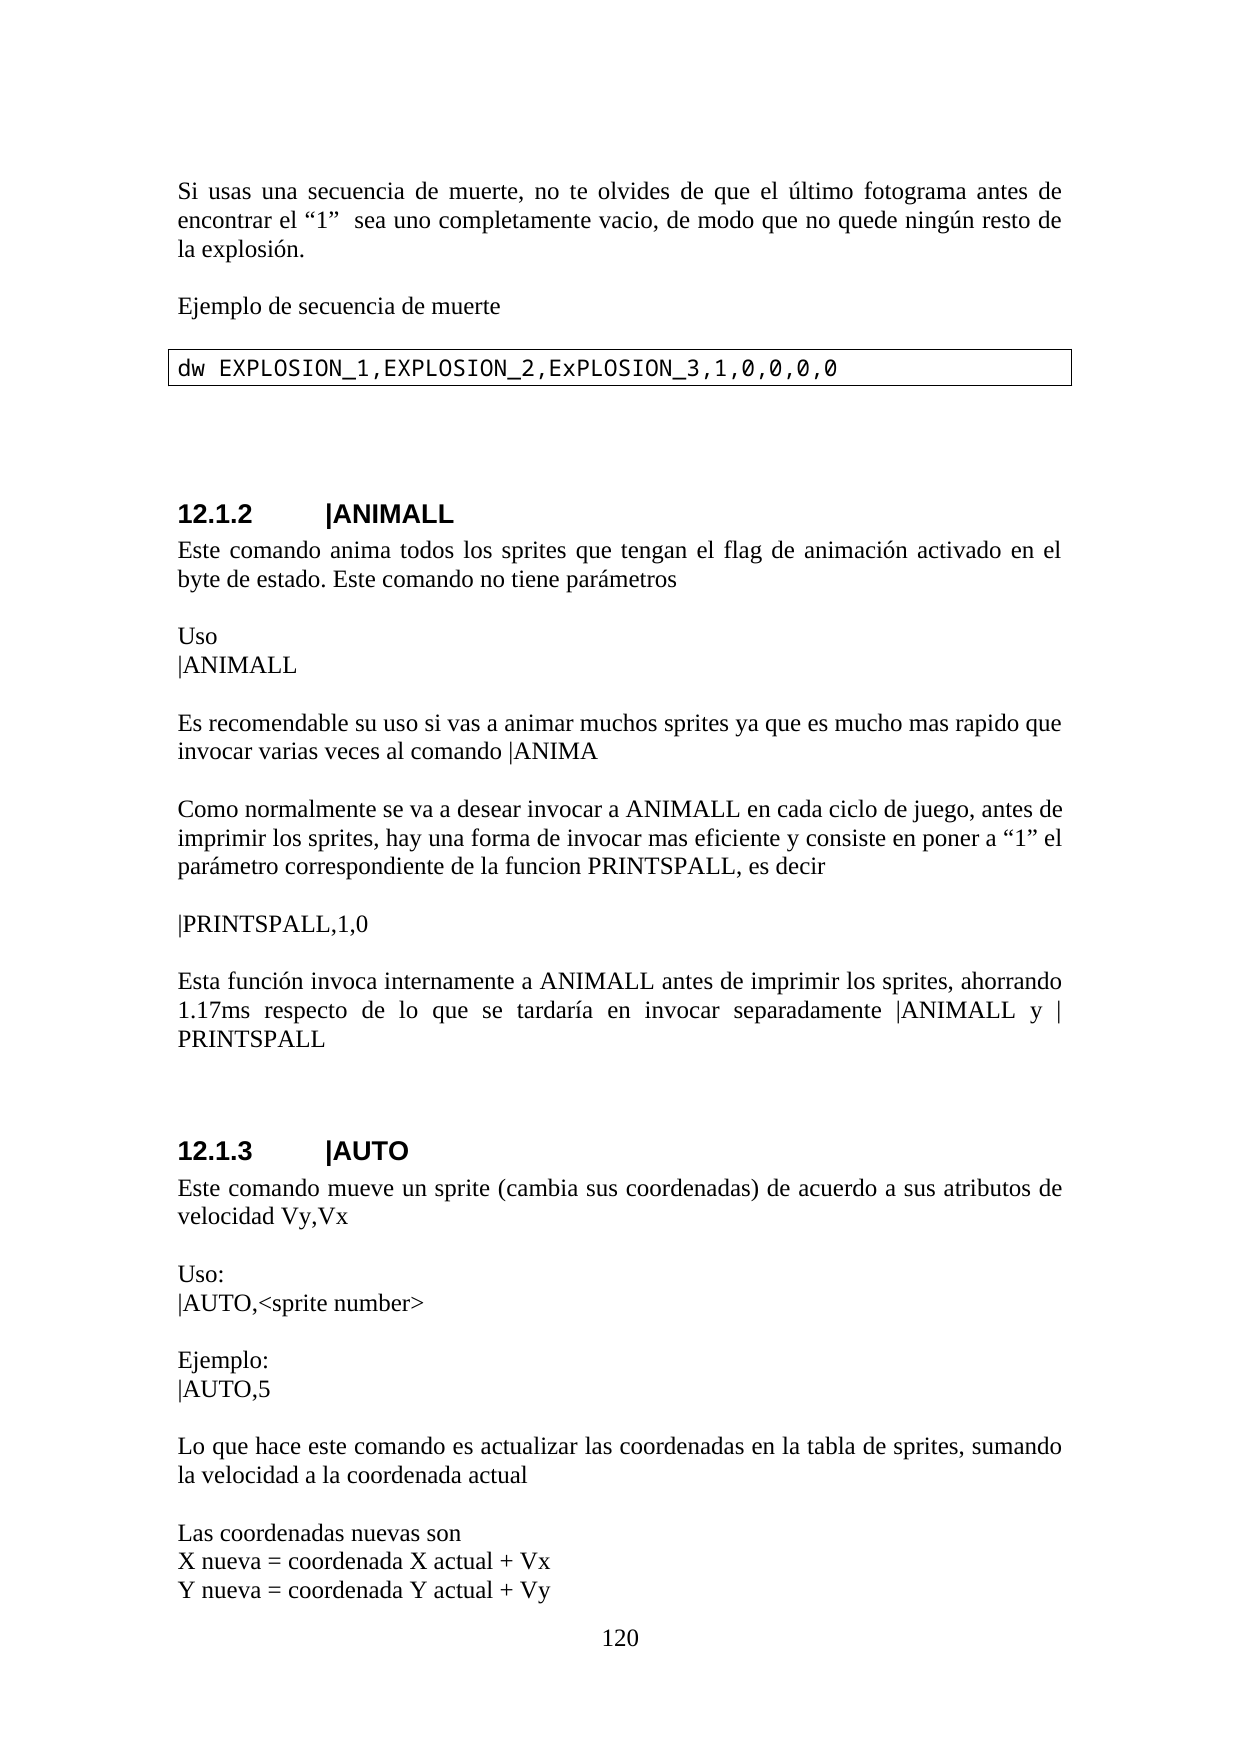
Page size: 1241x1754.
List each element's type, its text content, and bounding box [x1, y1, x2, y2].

text |AUTO,5 [177, 1374, 1063, 1403]
text |PRINTSPALL,1,0 [177, 909, 1063, 938]
text Este comando anima todos los sprites que tengan el flag de animación activado en el byte de estado. Este comando no tiene parámetros [177, 535, 1063, 593]
subtitle |AUTO [177, 1135, 1063, 1166]
text Si usas una secuencia de muerte, no te olvides de que el último fotograma antes de encontrar el “1” sea uno completamente vacio, de modo que no quede ningún resto de la explosión. [177, 176, 1063, 263]
text Ejemplo de secuencia de muerte [177, 291, 1063, 320]
text dw EXPLOSION_1,EXPLOSION_2,ExPLOSION_3,1,0,0,0,0 [169, 350, 1071, 385]
text Lo que hace este comando es actualizar las coordenadas en la tabla de sprites, sumando la velocidad a la coordenada actual [177, 1431, 1063, 1489]
text X nueva = coordenada X actual + Vx [177, 1546, 1063, 1575]
text Las coordenadas nuevas son [177, 1518, 1063, 1546]
text Es recomendable su uso si vas a animar muchos sprites ya que es mucho mas rapido que invocar varias veces al comando |ANIMA [177, 708, 1063, 765]
text Uso: [177, 1259, 1063, 1288]
text Este comando mueve un sprite (cambia sus coordenadas) de acuerdo a sus atributos de velocidad Vy,Vx [177, 1173, 1063, 1230]
text |AUTO,<sprite number> [177, 1288, 1063, 1316]
text Ejemplo: [177, 1345, 1063, 1374]
subtitle |ANIMALL [177, 498, 1063, 529]
text Esta función invoca internamente a ANIMALL antes de imprimir los sprites, ahorrando 1.17ms respecto de lo que se tardaría en invocar separadamente |ANIMALL y |PRINTSPALL [177, 966, 1063, 1053]
text Uso [177, 621, 1063, 650]
text |ANIMALL [177, 650, 1063, 679]
text Como normalmente se va a desear invocar a ANIMALL en cada ciclo de juego, antes de imprimir los sprites, hay una forma de invocar mas eficiente y consiste en poner a “1” el parámetro correspondiente de la funcion PRINTSPALL, es decir [177, 794, 1063, 880]
text Y nueva = coordenada Y actual + Vy [177, 1575, 1063, 1604]
